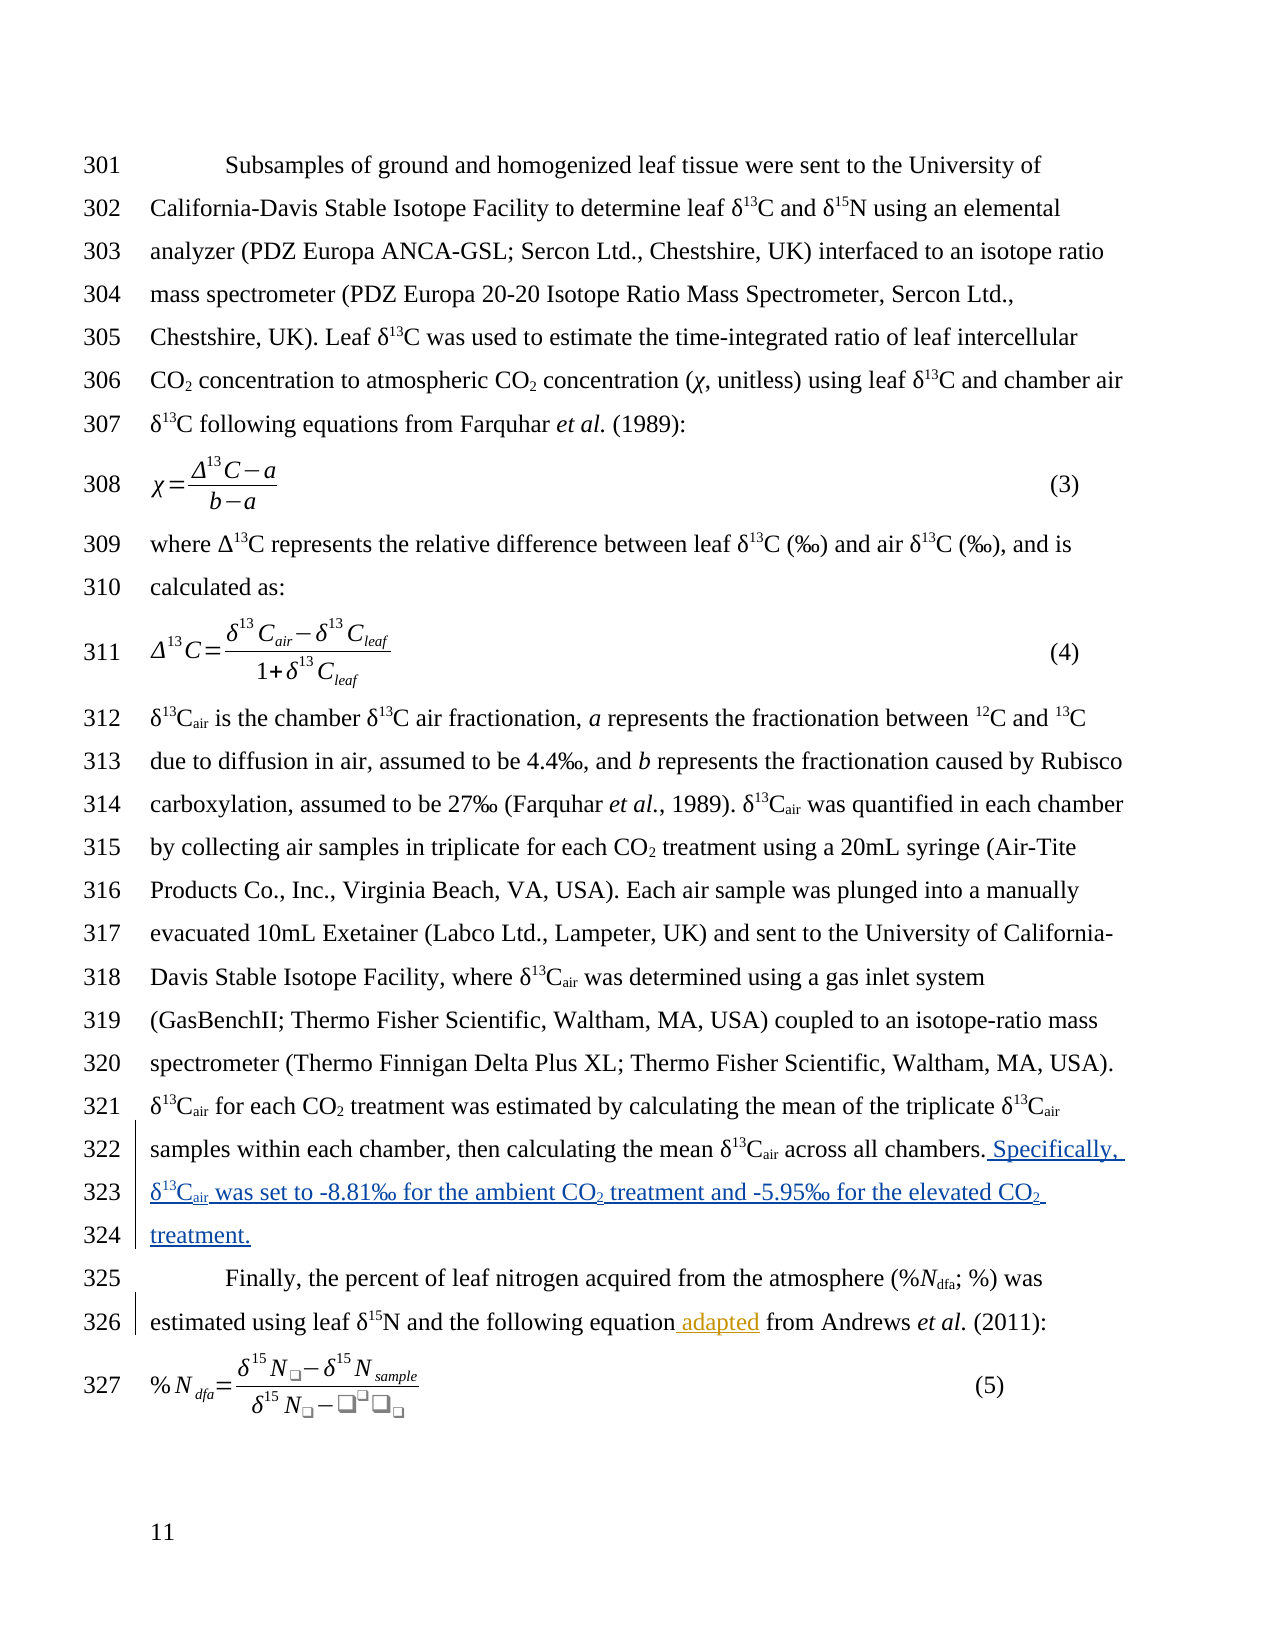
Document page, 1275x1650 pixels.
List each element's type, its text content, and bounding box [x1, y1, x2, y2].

text (3) [150, 452, 1125, 514]
text (4) [150, 615, 1125, 688]
text where Δ13C represents the relative difference between leaf δ13C (‰) and air δ13C (‰), and is calculated as: [150, 529, 1125, 601]
text δ13Cair is the chamber δ13C air fractionation, a represents the fractionation between 12C and 13C due to diffusion in air, assumed to be 4.4‰, and b represents the fractionation caused by Rubisco carboxylation, assumed to be 27‰ (Farquhar et al., 1989). δ13Cair was quantified in each chamber by collecting air samples in triplicate for each CO2 treatment using a 20mL syringe (Air-Tite Products Co., Inc., Virginia Beach, VA, USA). Each air sample was plunged into a manually evacuated 10mL Exetainer (Labco Ltd., Lampeter, UK) and sent to the University of California-Davis Stable Isotope Facility, where δ13Cair was determined using a gas inlet system (GasBenchII; Thermo Fisher Scientific, Waltham, MA, USA) coupled to an isotope-ratio mass spectrometer (Thermo Finnigan Delta Plus XL; Thermo Fisher Scientific, Waltham, MA, USA). δ13Cair for each CO2 treatment was estimated by calculating the mean of the triplicate δ13Cair samples within each chamber, then calculating the mean δ13Cair across all chambers. [150, 703, 1125, 1249]
text (5) [150, 1350, 1125, 1420]
text Subsamples of ground and homogenized leaf tissue were sent to the University of California-Davis Stable Isotope Facility to determine leaf δ13C and δ15N using an elemental analyzer (PDZ Europa ANCA-GSL; Sercon Ltd., Chestshire, UK) interfaced to an isotope ratio mass spectrometer (PDZ Europa 20-20 Isotope Ratio Mass Spectrometer, Sercon Ltd., Chestshire, UK). Leaf δ13C was used to estimate the time-integrated ratio of leaf intercellular CO2 concentration to atmospheric CO2 concentration (χ, unitless) using leaf δ13C and chamber air δ13C following equations from Farquhar et al. (1989): [150, 150, 1125, 437]
text Finally, the percent of leaf nitrogen acquired from the atmosphere (%Ndfa; %) was estimated using leaf δ15N and the following equation from Andrews et al. (2011): [150, 1263, 1125, 1335]
